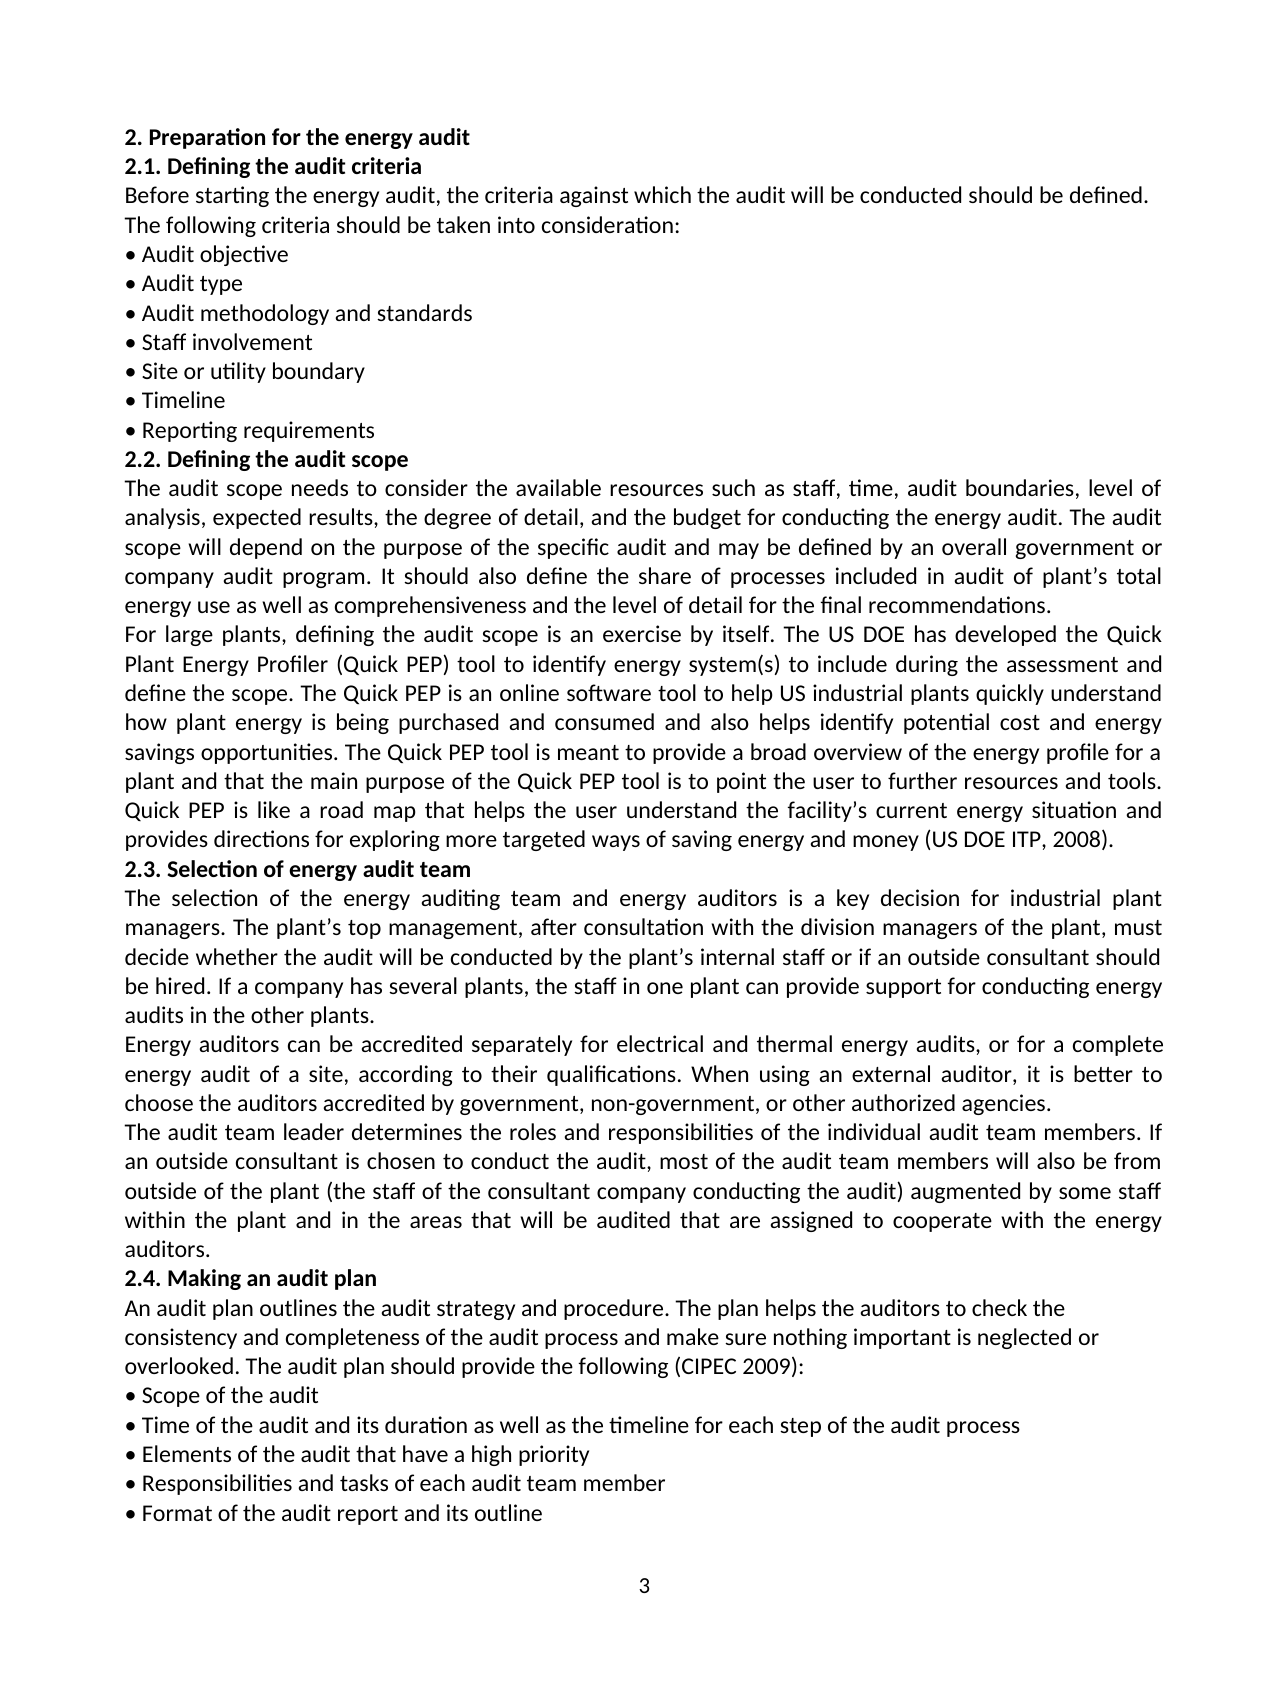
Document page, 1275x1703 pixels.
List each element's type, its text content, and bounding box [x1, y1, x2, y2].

text Before starting the energy audit, the criteria against which the audit will be conducted should be defined. The following criteria should be taken into consideration: [124, 181, 1164, 239]
text 2. Preparation for the energy audit [124, 122, 1164, 151]
text 2.4. Making an audit plan [124, 1263, 1164, 1293]
text • Audit type [124, 268, 1164, 298]
text 2.2. Defining the audit scope [124, 444, 1164, 473]
text • Time of the audit and its duration as well as the timeline for each step of the audit process [124, 1410, 1164, 1439]
text • Format of the audit report and its outline [124, 1498, 1164, 1527]
text • Scope of the audit [124, 1381, 1164, 1410]
text • Staff involvement [124, 327, 1164, 356]
text The audit team leader determines the roles and responsibilities of the individual audit team members. If an outside consultant is chosen to conduct the audit, most of the audit team members will also be from outside of the plant (the staff of the consultant company conducting the audit) augmented by some staff within the plant and in the areas that will be audited that are assigned to cooperate with the energy auditors. [124, 1117, 1164, 1263]
text The selection of the energy auditing team and energy auditors is a key decision for industrial plant managers. The plant’s top management, after consultation with the division managers of the plant, must decide whether the audit will be conducted by the plant’s internal staff or if an outside consultant should be hired. If a company has several plants, the staff in one plant can provide support for conducting energy audits in the other plants. [124, 883, 1164, 1029]
text For large plants, defining the audit scope is an exercise by itself. The US DOE has developed the Quick Plant Energy Profiler (Quick PEP) tool to identify energy system(s) to include during the assessment and define the scope. The Quick PEP is an online software tool to help US industrial plants quickly understand how plant energy is being purchased and consumed and also helps identify potential cost and energy savings opportunities. The Quick PEP tool is meant to provide a broad overview of the energy profile for a plant and that the main purpose of the Quick PEP tool is to point the user to further resources and tools. Quick PEP is like a road map that helps the user understand the facility’s current energy situation and provides directions for exploring more targeted ways of saving energy and money (US DOE ITP, 2008). [124, 619, 1164, 854]
text • Elements of the audit that have a high priority [124, 1439, 1164, 1468]
text 2.1. Defining the audit criteria [124, 151, 1164, 181]
text • Site or utility boundary [124, 356, 1164, 385]
text An audit plan outlines the audit strategy and procedure. The plan helps the auditors to check the consistency and completeness of the audit process and make sure nothing important is neglected or overlooked. The audit plan should provide the following (CIPEC 2009): [124, 1293, 1164, 1381]
text Energy auditors can be accredited separately for electrical and thermal energy audits, or for a complete energy audit of a site, according to their qualifications. When using an external auditor, it is better to choose the auditors accredited by government, non-government, or other authorized agencies. [124, 1029, 1164, 1117]
text • Audit methodology and standards [124, 298, 1164, 327]
text The audit scope needs to consider the available resources such as staff, time, audit boundaries, level of analysis, expected results, the degree of detail, and the budget for conducting the energy audit. The audit scope will depend on the purpose of the specific audit and may be defined by an overall government or company audit program. It should also define the share of processes included in audit of plant’s total energy use as well as comprehensiveness and the level of detail for the final recommendations. [124, 473, 1164, 619]
text • Audit objective [124, 239, 1164, 268]
text • Responsibilities and tasks of each audit team member [124, 1468, 1164, 1498]
text 2.3. Selection of energy audit team [124, 854, 1164, 883]
text • Reporting requirements [124, 415, 1164, 444]
text • Timeline [124, 385, 1164, 415]
